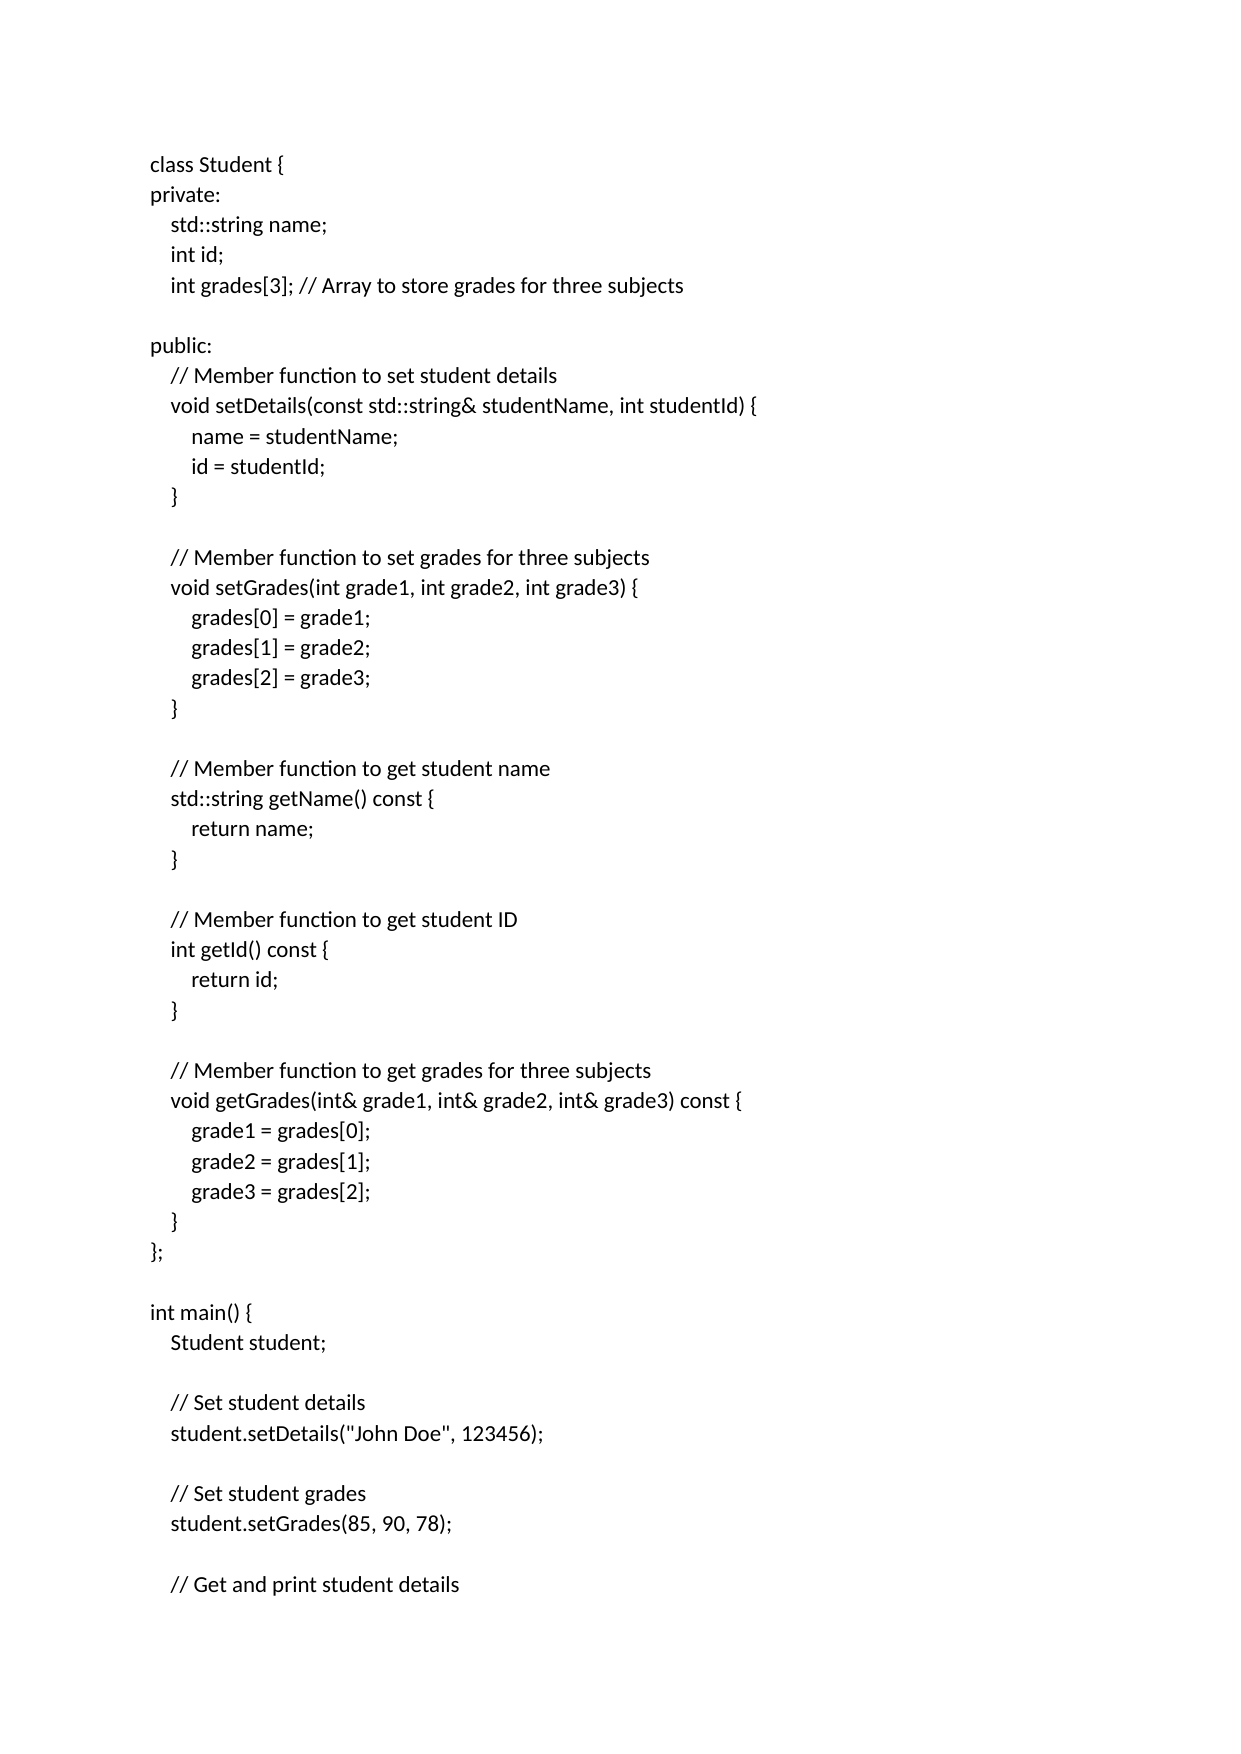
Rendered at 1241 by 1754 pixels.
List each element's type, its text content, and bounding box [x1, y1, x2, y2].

text void getGrades(int& grade1, int& grade2, int& grade3) const { [150, 1086, 1090, 1114]
text grades[2] = grade3; [150, 663, 1090, 692]
text } [150, 482, 1090, 510]
text class Student { [150, 150, 1090, 178]
text grades[1] = grade2; [150, 633, 1090, 661]
text // Member function to set student details [150, 361, 1090, 389]
text grade2 = grades[1]; [150, 1147, 1090, 1175]
text int id; [150, 241, 1090, 269]
text int grades[3]; // Array to store grades for three subjects [150, 271, 1090, 299]
text }; [150, 1237, 1090, 1266]
text private: [150, 180, 1090, 208]
text int main() { [150, 1298, 1090, 1326]
text } [150, 694, 1090, 722]
text // Set student grades [150, 1479, 1090, 1507]
text std::string name; [150, 210, 1090, 238]
text grade1 = grades[0]; [150, 1117, 1090, 1145]
text // Member function to get student name [150, 754, 1090, 782]
text return id; [150, 966, 1090, 994]
text void setGrades(int grade1, int grade2, int grade3) { [150, 573, 1090, 601]
text } [150, 996, 1090, 1024]
text id = studentId; [150, 452, 1090, 480]
text // Member function to set grades for three subjects [150, 543, 1090, 571]
text // Member function to get student ID [150, 905, 1090, 933]
text } [150, 1207, 1090, 1235]
text // Get and print student details [150, 1570, 1090, 1598]
text // Set student details [150, 1388, 1090, 1417]
text } [150, 845, 1090, 873]
text Student student; [150, 1328, 1090, 1356]
text int getId() const { [150, 935, 1090, 963]
text std::string getName() const { [150, 784, 1090, 812]
text grade3 = grades[2]; [150, 1177, 1090, 1205]
text void setDetails(const std::string& studentName, int studentId) { [150, 392, 1090, 420]
text return name; [150, 814, 1090, 843]
text grades[0] = grade1; [150, 603, 1090, 631]
text // Member function to get grades for three subjects [150, 1056, 1090, 1084]
text student.setGrades(85, 90, 78); [150, 1509, 1090, 1537]
text student.setDetails("John Doe", 123456); [150, 1419, 1090, 1447]
text name = studentName; [150, 422, 1090, 450]
text public: [150, 331, 1090, 359]
